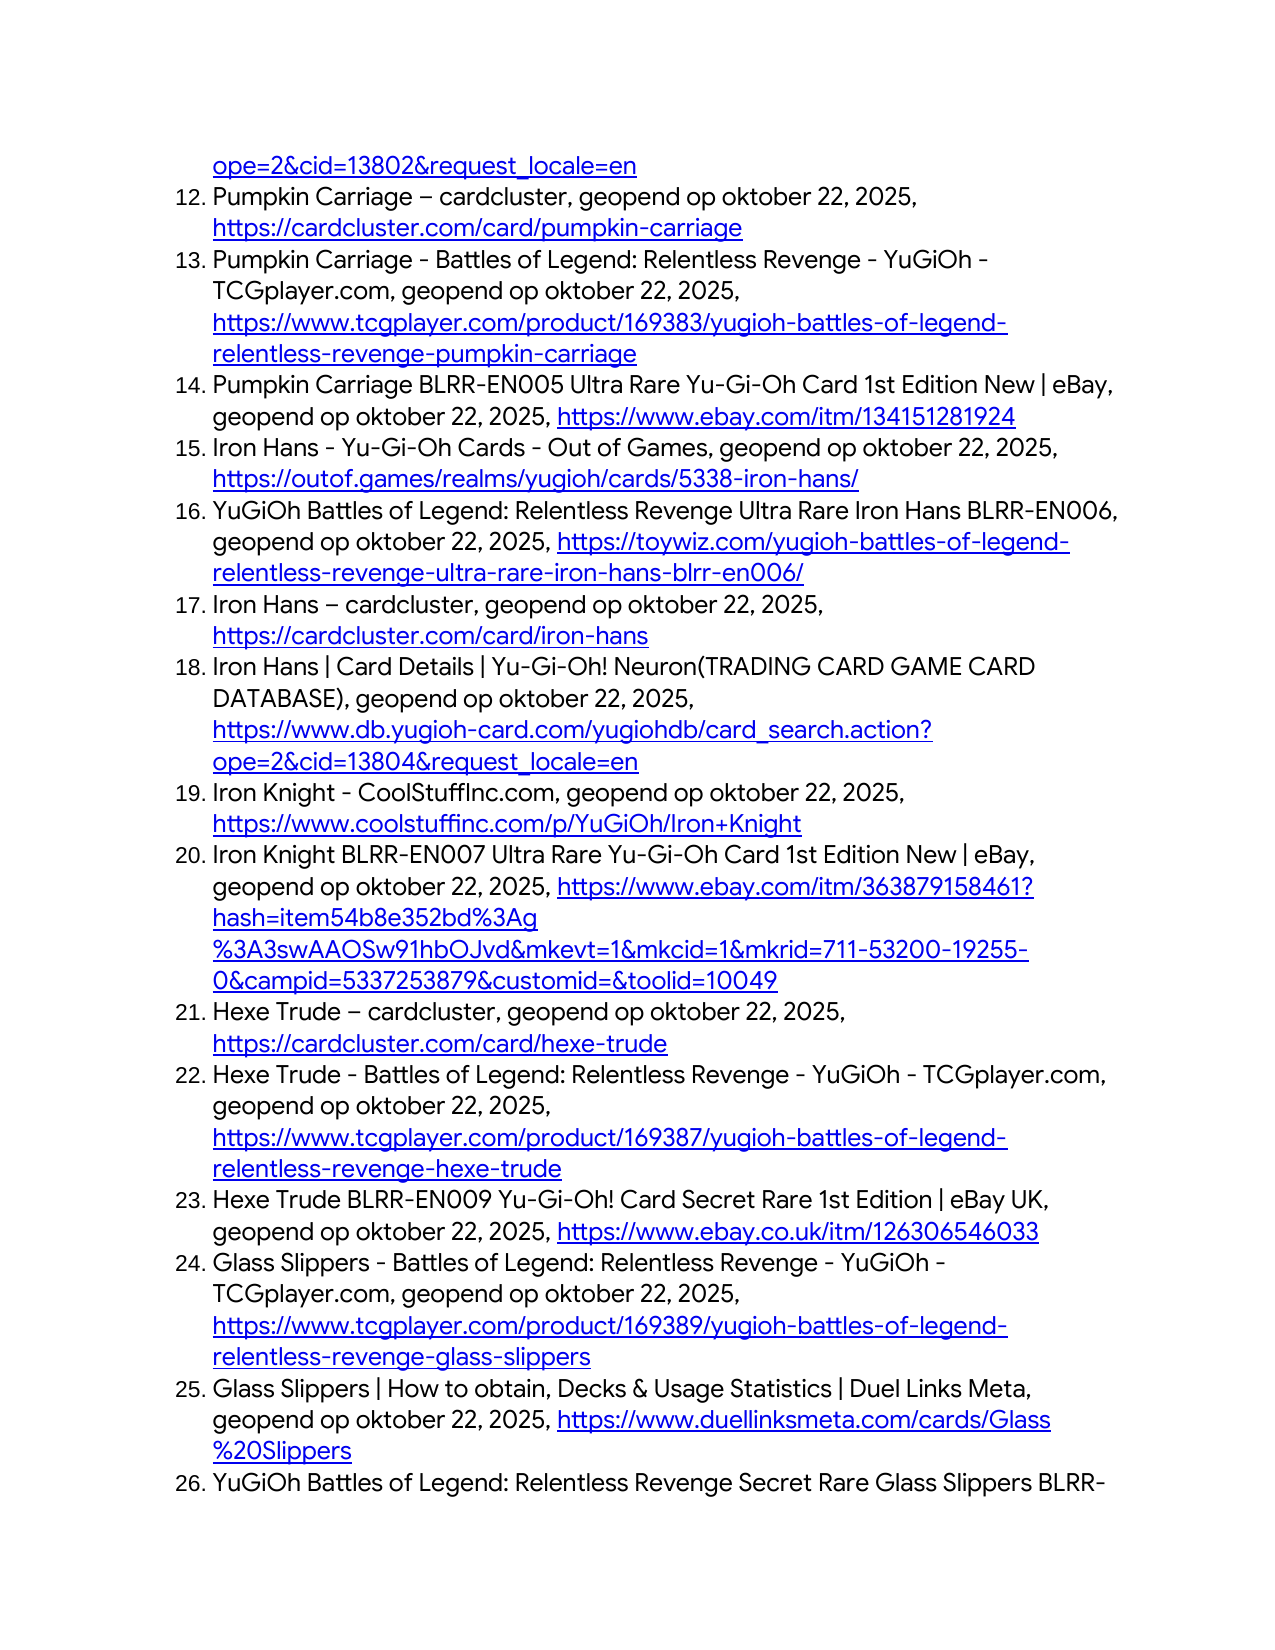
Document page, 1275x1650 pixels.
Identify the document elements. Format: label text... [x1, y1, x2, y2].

list Iron Knight BLRR-EN007 Ultra Rare Yu-Gi-Oh Card 1st Edition New | eBay, geopend op oktober 22, 2025, https://www.ebay.com/itm/363879158461?hash=item54b8e352bd%3Ag%3A3swAAOSw91hbOJvd&mkevt=1&mkcid=1&mkrid=711-53200-19255-0&campid=5337253879&customid=&toolid=10049 [175, 840, 1125, 997]
list Hexe Trude BLRR-EN009 Yu-Gi-Oh! Card Secret Rare 1st Edition | eBay UK, geopend op oktober 22, 2025, https://www.ebay.co.uk/itm/126306546033 [175, 1185, 1125, 1247]
list Iron Hans | Card Details | Yu-Gi-Oh! Neuron(TRADING CARD GAME CARD DATABASE), geopend op oktober 22, 2025, https://www.db.yugioh-card.com/yugiohdb/card_search.action?ope=2&cid=13804&request_locale=en [175, 652, 1125, 777]
list Iron Hans – cardcluster, geopend op oktober 22, 2025, https://cardcluster.com/card/iron-hans [175, 589, 1125, 652]
list Pumpkin Carriage – cardcluster, geopend op oktober 22, 2025, https://cardcluster.com/card/pumpkin-carriage [175, 181, 1125, 244]
list YuGiOh Battles of Legend: Relentless Revenge Ultra Rare Iron Hans BLRR-EN006, geopend op oktober 22, 2025, https://toywiz.com/yugioh-battles-of-legend-relentless-revenge-ultra-rare-iron-hans-blrr-en006/ [175, 495, 1125, 589]
list Iron Knight - CoolStuffInc.com, geopend op oktober 22, 2025, https://www.coolstuffinc.com/p/YuGiOh/Iron+Knight [175, 777, 1125, 840]
list Pumpkin Carriage BLRR-EN005 Ultra Rare Yu-Gi-Oh Card 1st Edition New | eBay, geopend op oktober 22, 2025, https://www.ebay.com/itm/134151281924 [175, 369, 1125, 432]
list Hexe Trude - Battles of Legend: Relentless Revenge - YuGiOh - TCGplayer.com, geopend op oktober 22, 2025, https://www.tcgplayer.com/product/169387/yugioh-battles-of-legend-relentless-revenge-hexe-trude [175, 1059, 1125, 1185]
list Pumpkin Carriage - Battles of Legend: Relentless Revenge - YuGiOh - TCGplayer.com, geopend op oktober 22, 2025, https://www.tcgplayer.com/product/169383/yugioh-battles-of-legend-relentless-revenge-pumpkin-carriage [175, 244, 1125, 369]
list Iron Hans - Yu-Gi-Oh Cards - Out of Games, geopend op oktober 22, 2025, https://outof.games/realms/yugioh/cards/5338-iron-hans/ [175, 432, 1125, 495]
list Glass Slippers | How to obtain, Decks & Usage Statistics | Duel Links Meta, geopend op oktober 22, 2025, https://www.duellinksmeta.com/cards/Glass%20Slippers [175, 1373, 1125, 1467]
list Glass Slippers - Battles of Legend: Relentless Revenge - YuGiOh - TCGplayer.com, geopend op oktober 22, 2025, https://www.tcgplayer.com/product/169389/yugioh-battles-of-legend-relentless-revenge-glass-slippers [175, 1247, 1125, 1373]
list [175, 150, 1125, 181]
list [175, 1467, 1125, 1498]
list Hexe Trude – cardcluster, geopend op oktober 22, 2025, https://cardcluster.com/card/hexe-trude [175, 997, 1125, 1059]
